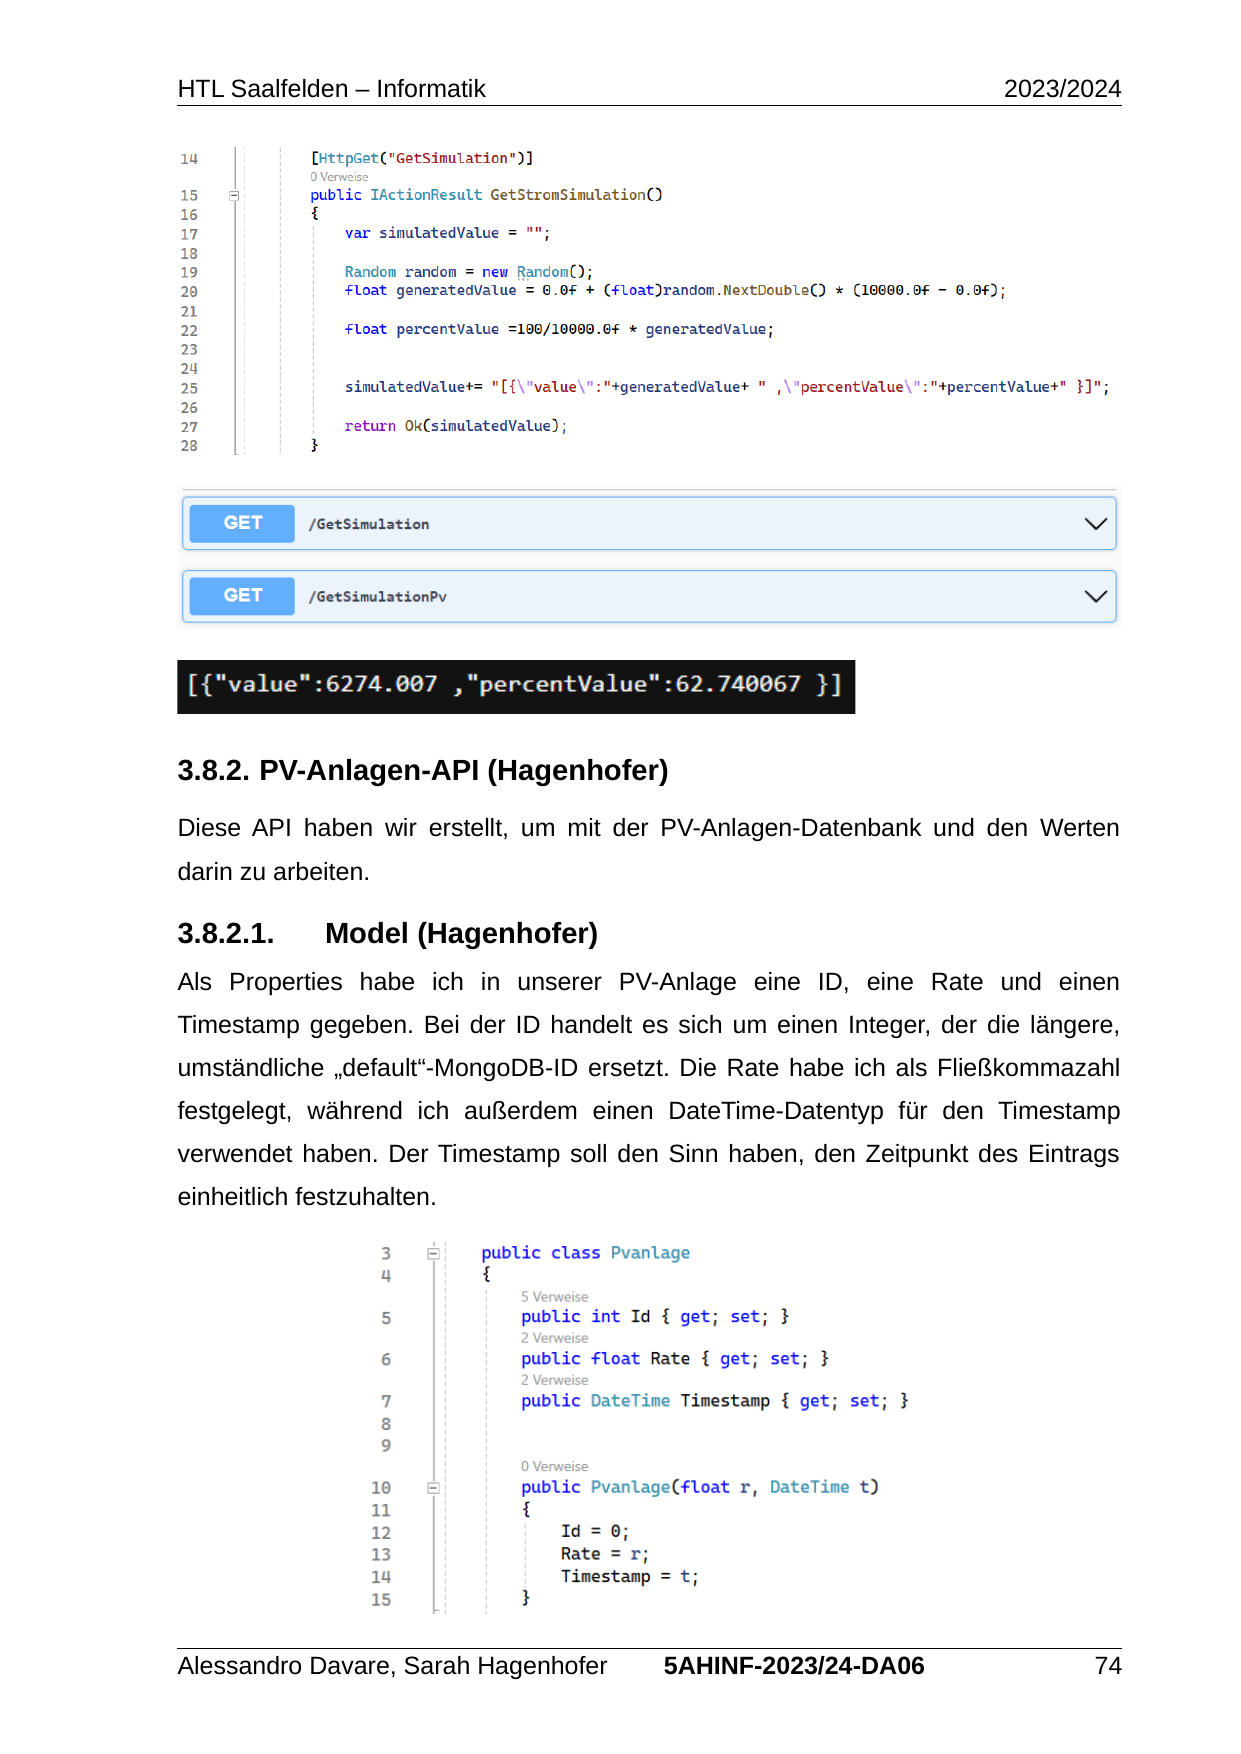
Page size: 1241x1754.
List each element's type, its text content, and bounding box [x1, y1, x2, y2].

picture [177, 485, 1123, 629]
picture [177, 660, 856, 714]
subtitle Model (Hagenhofer) [177, 916, 1122, 950]
text Diese API haben wir erstellt, um mit der PV-Anlagen-Datenbank und den Werten darin zu arbeiten. [177, 813, 1122, 885]
text Als Properties habe ich in unserer PV-Anlage eine ID, eine Rate und einen Timestamp gegeben. Bei der ID handelt es sich um einen Integer, der die längere, umständliche „default“-MongoDB-ID ersetzt. Die Rate habe ich als Fließkommazahl festgelegt, während ich außerdem einen DateTime-Datentyp für den Timestamp verwendet haben. Der Timestamp soll den Sinn haben, den Zeitpunkt des Eintrags einheitlich festzuhalten. [177, 967, 1122, 1211]
picture [177, 147, 1123, 455]
subtitle PV-Anlagen-API (Hagenhofer) [177, 753, 1122, 786]
picture [366, 1242, 933, 1614]
